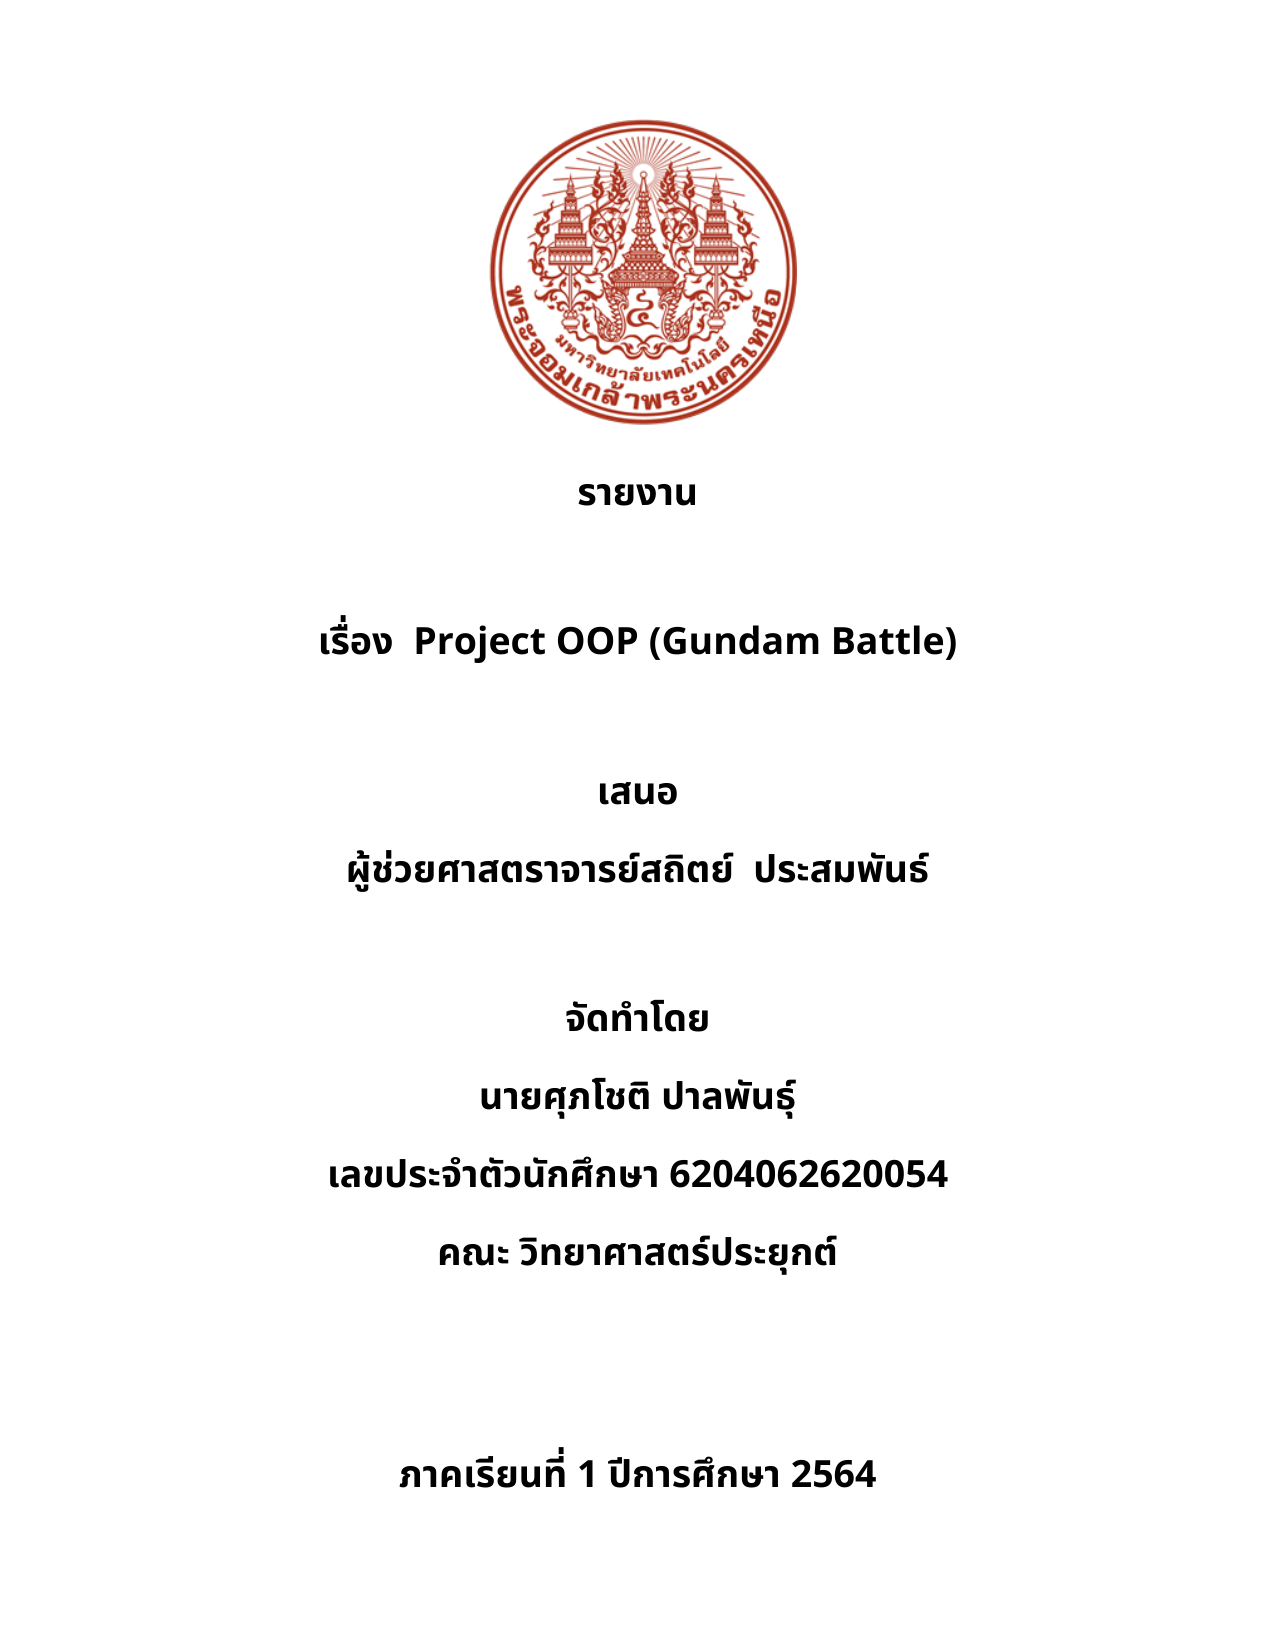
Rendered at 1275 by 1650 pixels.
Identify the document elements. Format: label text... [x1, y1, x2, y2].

text เรื่อง Project OOP (Gundam Battle) [150, 614, 1125, 671]
text เสนอ [150, 764, 1125, 821]
text นายศุภโชติ ปาลพันธุ์ [150, 1069, 1125, 1126]
text เลขประจำตัวนักศึกษา 6204062620054 [150, 1147, 1125, 1204]
text ผู้ช่วยศาสตราจารย์สถิตย์ ประสมพันธ์ [150, 842, 1125, 899]
text รายงาน [150, 465, 1125, 522]
picture [487, 118, 797, 424]
text จัดทำโดย [150, 992, 1125, 1048]
text คณะ วิทยาศาสตร์ประยุกต์ [150, 1226, 1125, 1282]
text ภาคเรียนที่ 1 ปีการศึกษา 2564 [150, 1447, 1125, 1504]
